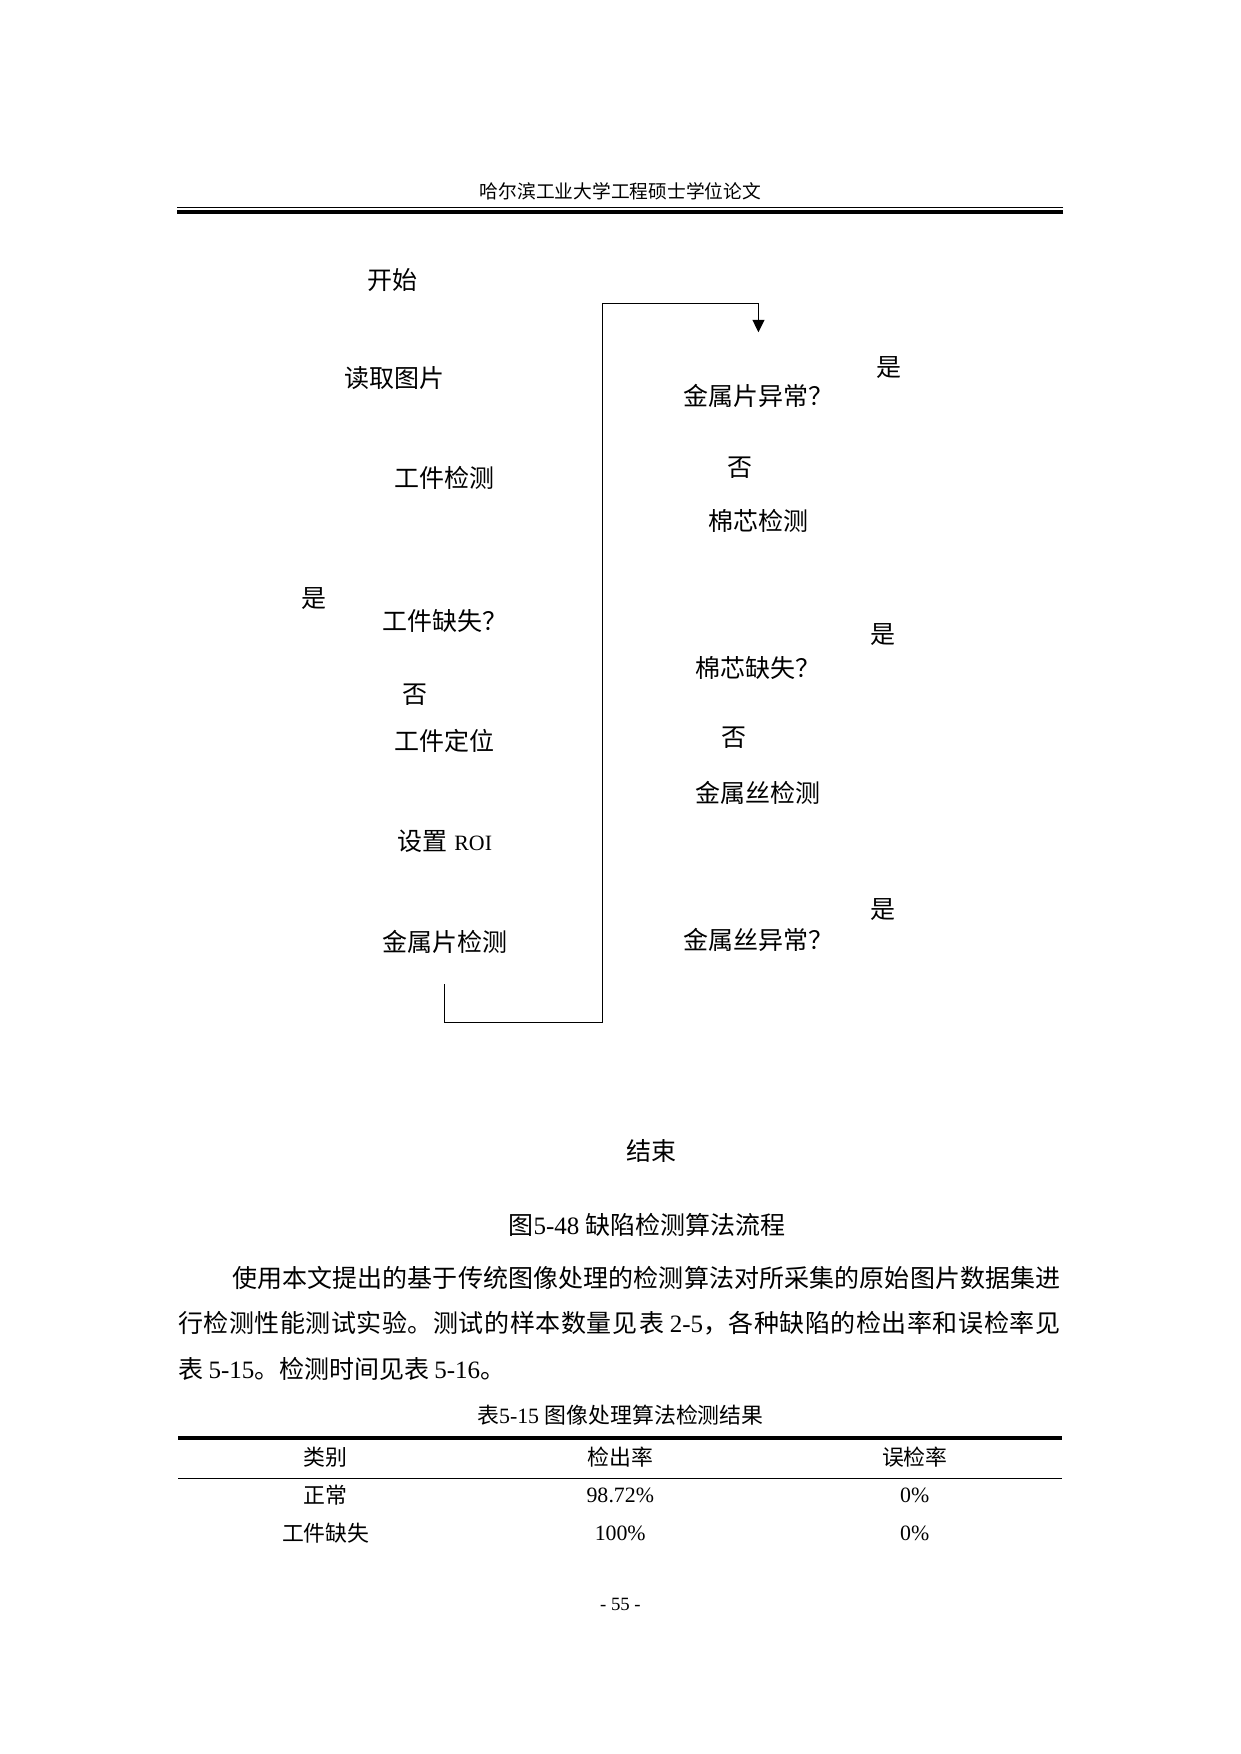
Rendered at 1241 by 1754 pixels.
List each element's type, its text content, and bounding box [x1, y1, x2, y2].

table_cell 0% [767, 1479, 1062, 1516]
table_cell 工件缺失 [178, 1516, 473, 1554]
table_header 类别 [178, 1440, 473, 1477]
table_cell 98.72% [473, 1479, 767, 1516]
table_header 误检率 [767, 1440, 1062, 1477]
table_header 检出率 [473, 1440, 767, 1477]
table_cell 100% [473, 1516, 767, 1554]
table_cell 0% [767, 1516, 1062, 1554]
table_cell 正常 [178, 1479, 473, 1516]
